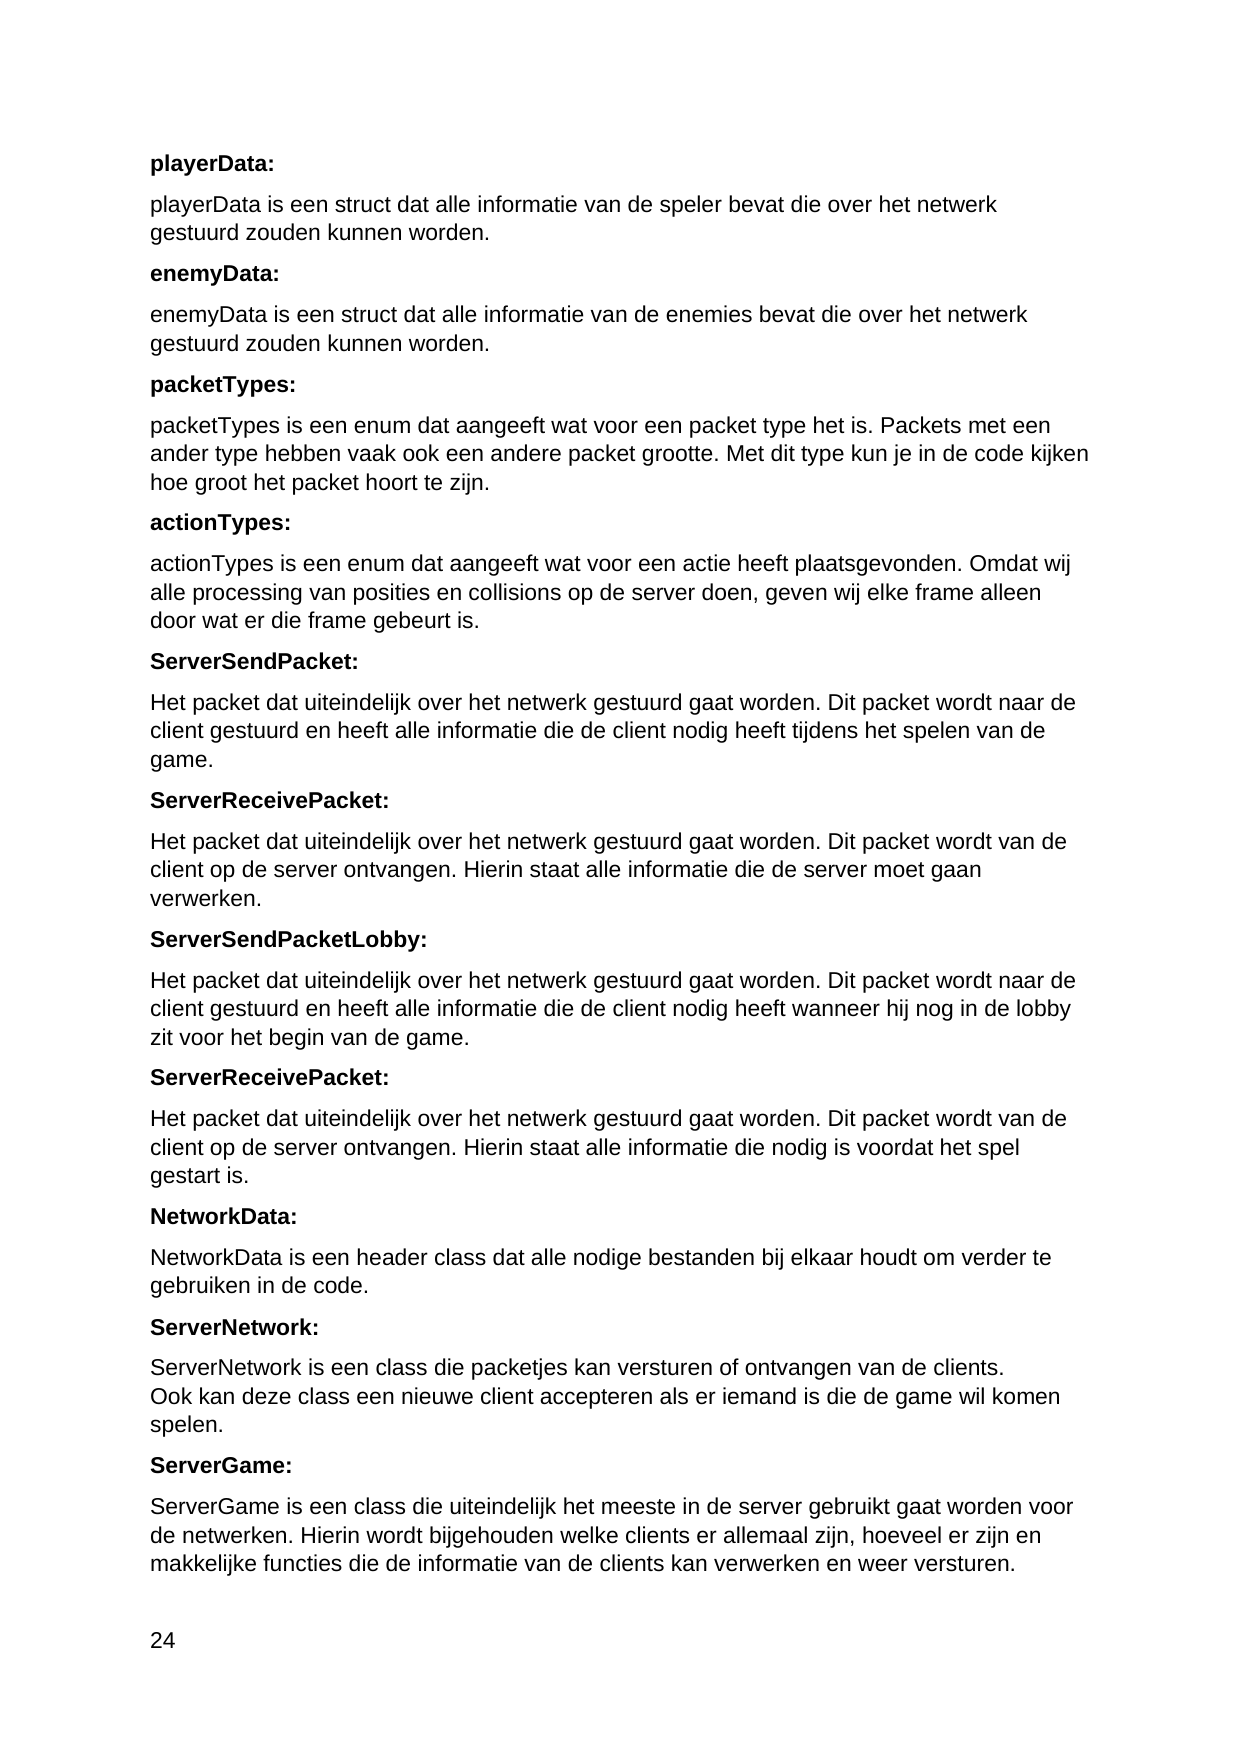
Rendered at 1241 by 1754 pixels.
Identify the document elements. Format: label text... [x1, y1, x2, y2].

text enemyData is een struct dat alle informatie van de enemies bevat die over het netwerk gestuurd zouden kunnen worden. [150, 301, 1090, 356]
text playerData is een struct dat alle informatie van de speler bevat die over het netwerk gestuurd zouden kunnen worden. [150, 191, 1090, 246]
text packetTypes: [150, 371, 1090, 397]
text NetworkData is een header class dat alle nodige bestanden bij elkaar houdt om verder te gebruiken in de code. [150, 1244, 1090, 1299]
text packetTypes is een enum dat aangeeft wat voor een packet type het is. Packets met een ander type hebben vaak ook een andere packet grootte. Met dit type kun je in de code kijken hoe groot het packet hoort te zijn. [150, 412, 1090, 495]
text ServerReceivePacket: [150, 1064, 1090, 1091]
text ServerSendPacketLobby: [150, 926, 1090, 952]
text ServerSendPacket: [150, 648, 1090, 674]
text NetworkData: [150, 1203, 1090, 1229]
text Het packet dat uiteindelijk over het netwerk gestuurd gaat worden. Dit packet wordt van de client op de server ontvangen. Hierin staat alle informatie die de server moet gaan verwerken. [150, 828, 1090, 911]
text ServerGame: [150, 1452, 1090, 1478]
text ServerNetwork: [150, 1313, 1090, 1340]
text Het packet dat uiteindelijk over het netwerk gestuurd gaat worden. Dit packet wordt naar de client gestuurd en heeft alle informatie die de client nodig heeft tijdens het spelen van de game. [150, 689, 1090, 772]
text actionTypes is een enum dat aangeeft wat voor een actie heeft plaatsgevonden. Omdat wij alle processing van posities en collisions op de server doen, geven wij elke frame alleen door wat er die frame gebeurt is. [150, 550, 1090, 633]
text ServerGame is een class die uiteindelijk het meeste in de server gebruikt gaat worden voor de netwerken. Hierin wordt bijgehouden welke clients er allemaal zijn, hoeveel er zijn en makkelijke functies die de informatie van de clients kan verwerken en weer versturen. [150, 1493, 1090, 1576]
text Het packet dat uiteindelijk over het netwerk gestuurd gaat worden. Dit packet wordt naar de client gestuurd en heeft alle informatie die de client nodig heeft wanneer hij nog in de lobby zit voor het begin van de game. [150, 967, 1090, 1050]
text enemyData: [150, 260, 1090, 287]
text ServerNetwork is een class die packetjes kan versturen of ontvangen van de clients. Ook kan deze class een nieuwe client accepteren als er iemand is die de game wil komen spelen. [150, 1354, 1090, 1438]
text actionTypes: [150, 509, 1090, 536]
text playerData: [150, 150, 1090, 176]
text Het packet dat uiteindelijk over het netwerk gestuurd gaat worden. Dit packet wordt van de client op de server ontvangen. Hierin staat alle informatie die nodig is voordat het spel gestart is. [150, 1105, 1090, 1188]
text ServerReceivePacket: [150, 787, 1090, 813]
